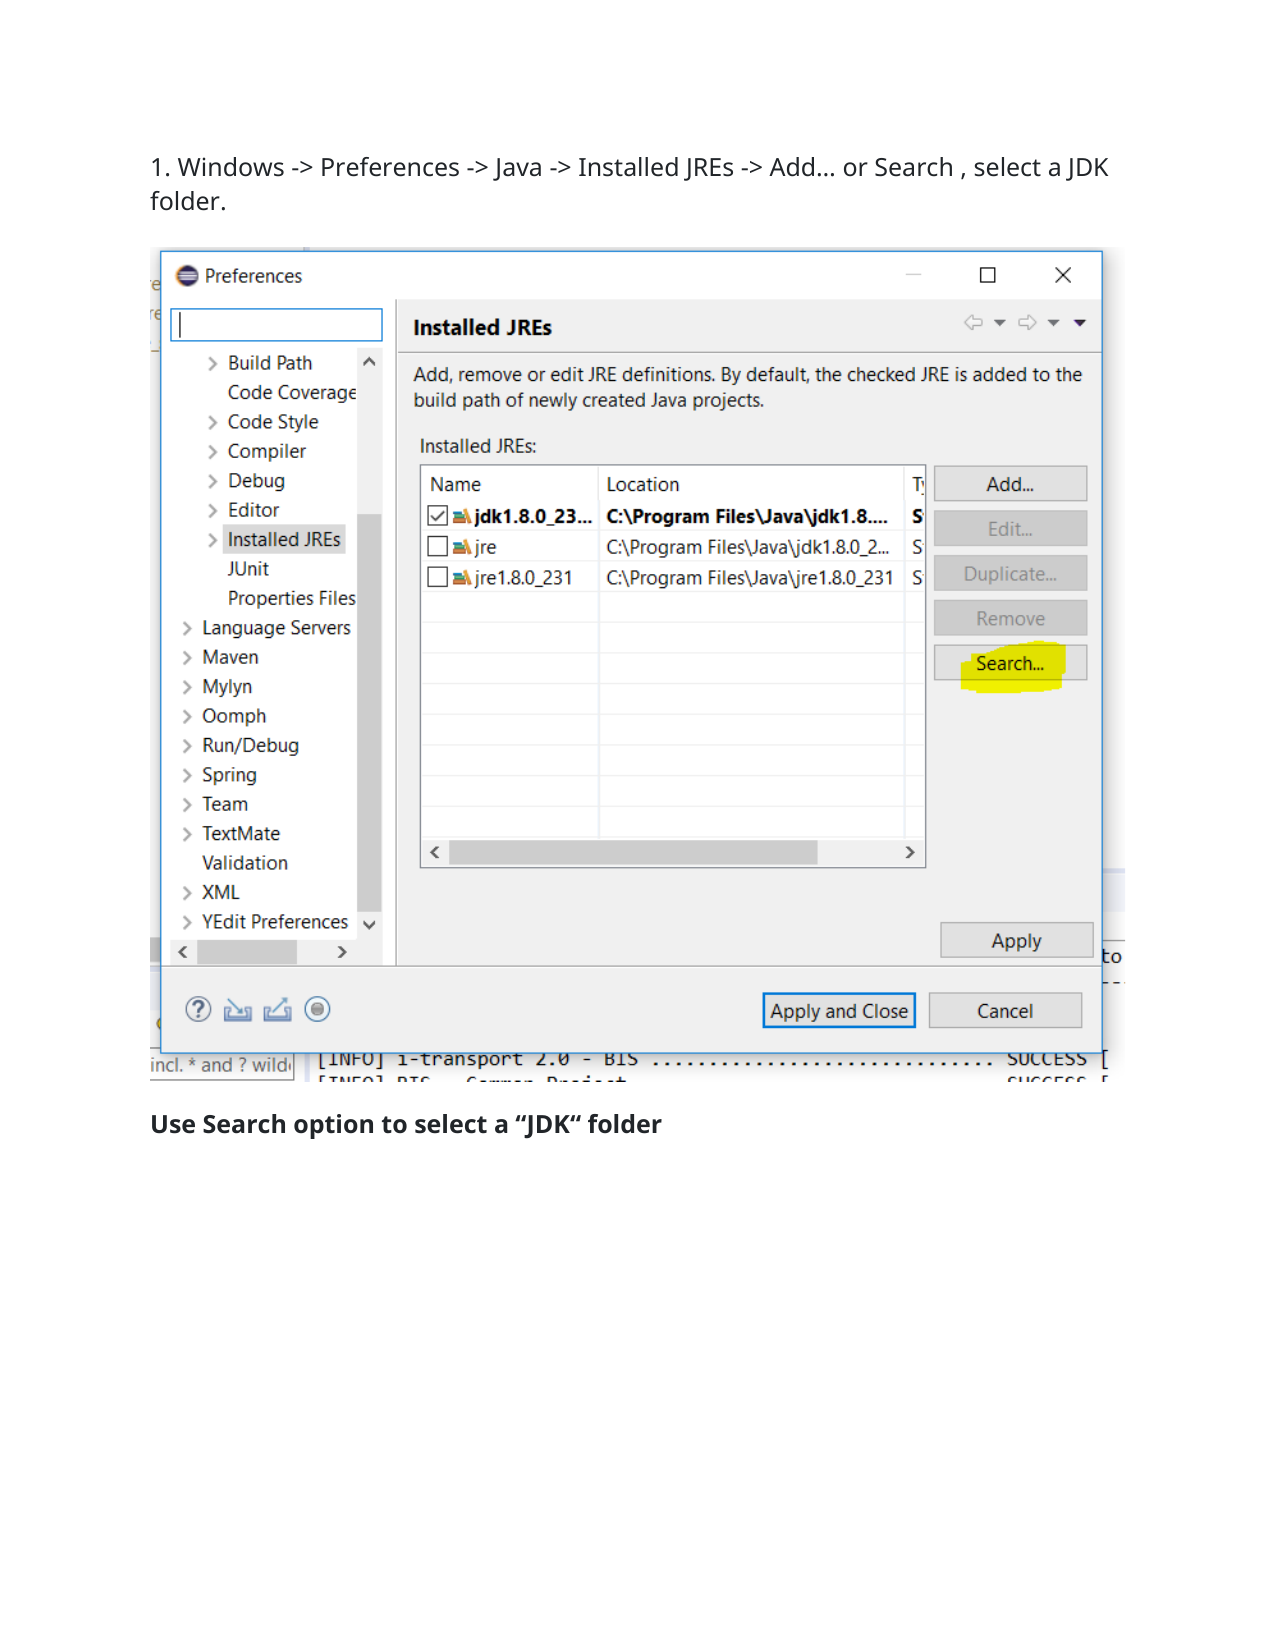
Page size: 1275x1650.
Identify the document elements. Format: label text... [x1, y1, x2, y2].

text Use Search option to select a “JDK“ folder [150, 1107, 1125, 1141]
picture [150, 247, 1125, 1082]
text 1. Windows -> Preferences -> Java -> Installed JREs -> Add… or Search , select a JDK folder. [150, 150, 1125, 218]
